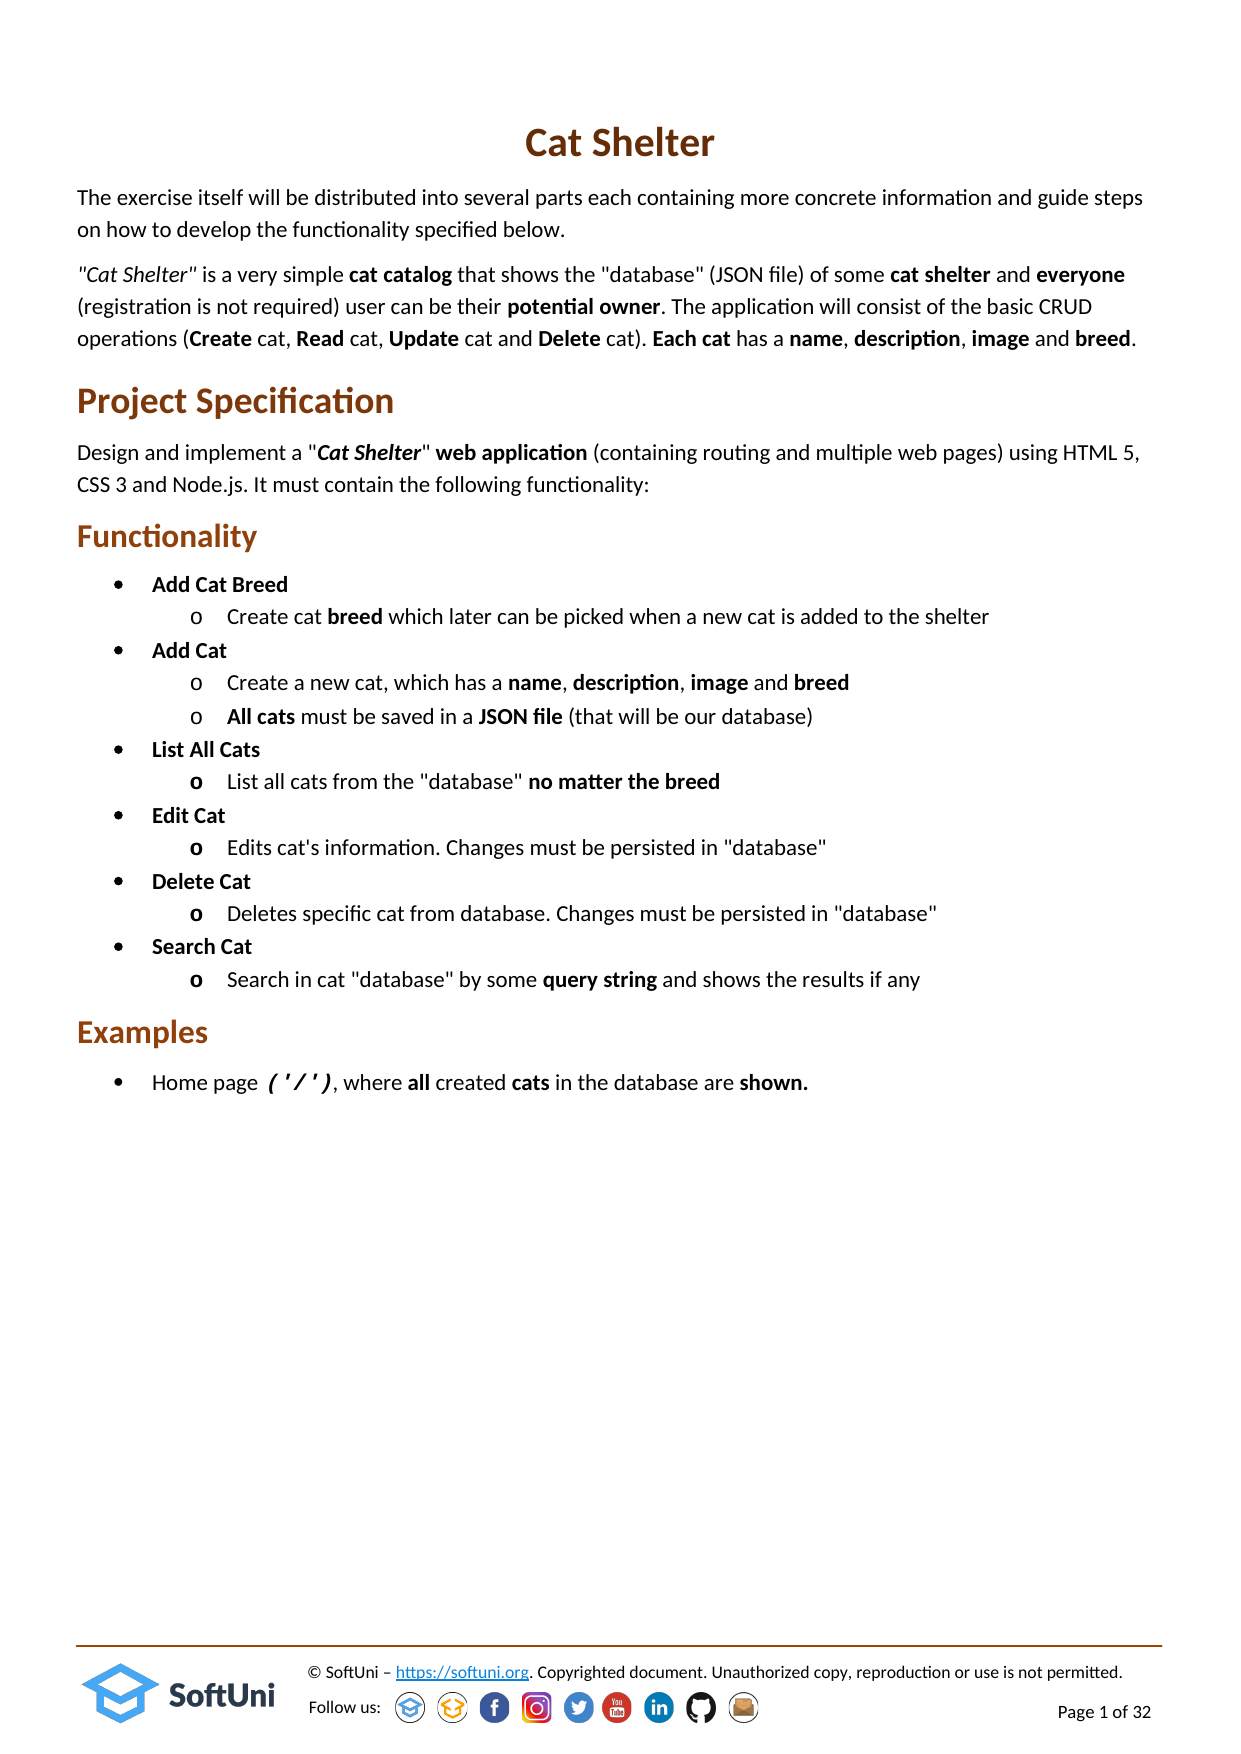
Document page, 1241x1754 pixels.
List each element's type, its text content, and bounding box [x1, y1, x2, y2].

picture [658, 1705, 667, 1714]
picture [437, 1692, 468, 1723]
picture [479, 1692, 510, 1723]
picture [686, 1692, 716, 1723]
list Create cat breed which later can be picked when a new cat is added to the shelter [189, 602, 1163, 632]
picture [564, 1692, 594, 1723]
subtitle Cat Shelter [77, 116, 1163, 167]
list Delete Cat [114, 867, 1163, 895]
list Create a new cat, which has a name, description, image and breed [189, 668, 1163, 697]
subtitle Project Specification [77, 377, 1163, 423]
picture [522, 1692, 552, 1723]
list Add Cat Breed [114, 570, 1163, 598]
text Design and implement a "Cat Shelter" web application (containing routing and multiple web pages) using HTML 5, CSS 3 and Node.js. It must contain the following functionality: [77, 438, 1163, 498]
list All cats must be saved in a JSON file (that will be our database) [189, 702, 1163, 731]
list Search Cat [114, 932, 1163, 961]
list Deletes specific cat from database. Changes must be persisted in "database" [189, 899, 1163, 928]
subtitle Examples [77, 1011, 1163, 1051]
picture [644, 1714, 653, 1723]
picture [602, 1692, 632, 1723]
picture [665, 1714, 674, 1723]
picture [665, 1692, 674, 1701]
list Add Cat [114, 636, 1163, 664]
picture [644, 1692, 653, 1701]
picture [395, 1692, 425, 1723]
list List All Cats [114, 735, 1163, 763]
list Edits cat's information. Changes must be persisted in "database" [189, 833, 1163, 862]
list Search in cat "database" by some query string and shows the results if any [189, 965, 1163, 994]
list Edit Cat [114, 801, 1163, 829]
list Home page ('/'), where all created cats in the database are shown. [114, 1066, 1163, 1097]
list List all cats from the "database" no matter the breed [189, 767, 1163, 797]
text "Cat Shelter" is a very simple cat catalog that shows the "database" (JSON file) of some cat shelter and everyone (registration is not required) user can be their potential owner. The application will consist of the basic CRUD operations (Create cat, Read cat, Update cat and Delete cat). Each cat has a name, description, image and breed. [77, 260, 1163, 352]
text The exercise itself will be distributed into several parts each containing more concrete information and guide steps on how to develop the functionality specified below. [77, 183, 1163, 243]
picture [75, 1658, 281, 1729]
picture [728, 1692, 759, 1723]
subtitle Functionality [77, 515, 1163, 556]
